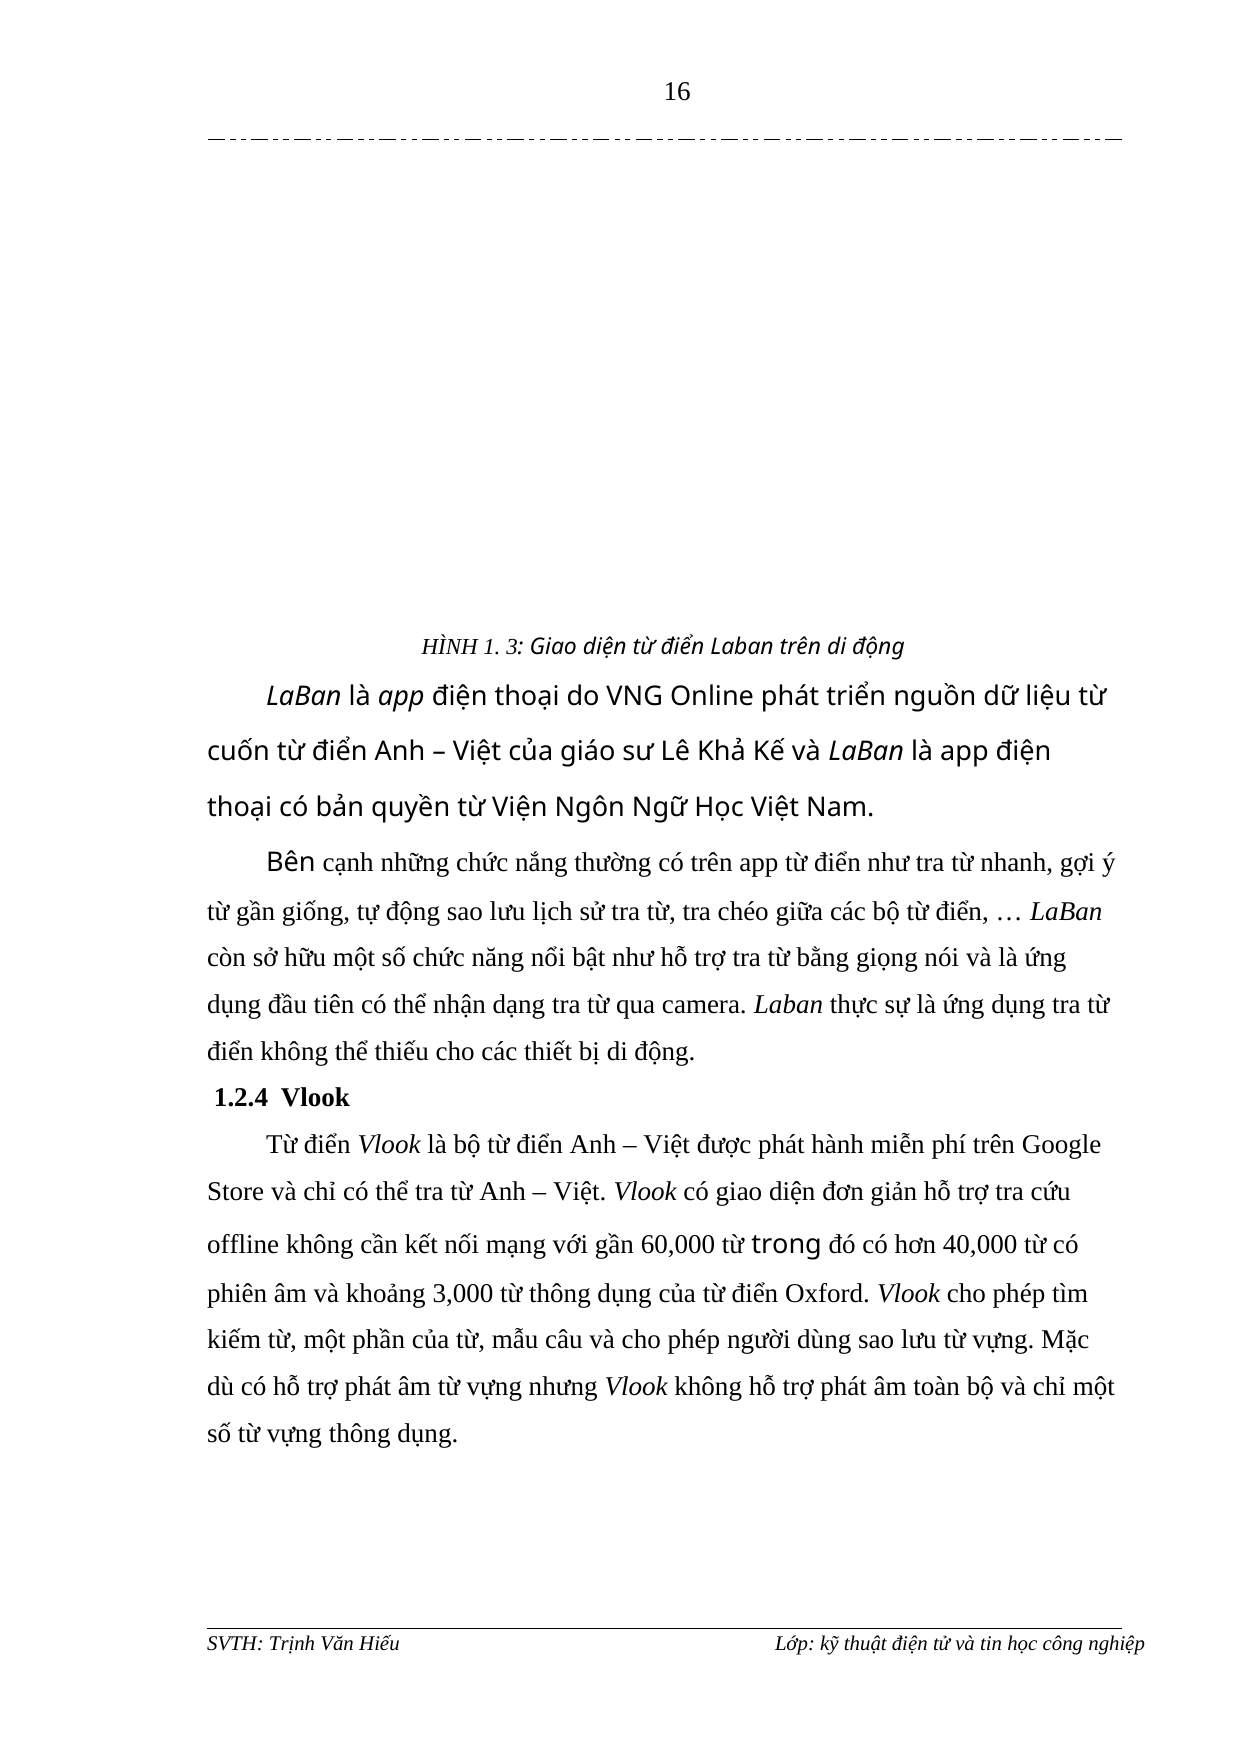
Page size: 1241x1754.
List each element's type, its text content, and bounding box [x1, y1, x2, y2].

list Bên cạnh những chức nắng thường có trên app từ điển như tra từ nhanh, gợi ý từ gần giống, tự động sao lưu lịch sử tra từ, tra chéo giữa các bộ từ điển, … LaBan còn sở hữu một số chức năng nổi bật như hỗ trợ tra từ bằng giọng nói và là ứng dụng đầu tiên có thể nhận dạng tra từ qua camera. Laban thực sự là ứng dụng tra từ điển không thể thiếu cho các thiết bị di động. [207, 842, 1122, 1066]
list Từ điển Vlook là bộ từ điển Anh – Việt được phát hành miễn phí trên Google Store và chỉ có thể tra từ Anh – Việt. Vlook có giao diện đơn giản hỗ trợ tra cứu offline không cần kết nối mạng với gần 60,000 từ trong đó có hơn 40,000 từ có phiên âm và khoảng 3,000 từ thông dụng của từ điển Oxford. Vlook cho phép tìm kiếm từ, một phần của từ, mẫu câu và cho phép người dùng sao lưu từ vựng. Mặc dù có hỗ trợ phát âm từ vựng nhưng Vlook không hỗ trợ phát âm toàn bộ và chỉ một số từ vựng thông dụng. [207, 1128, 1122, 1448]
list LaBan là app điện thoại do VNG Online phát triển nguồn dữ liệu từ cuốn từ điển Anh – Việt của giáo sư Lê Khả Kế và LaBan là app điện thoại có bản quyền từ Viện Ngôn Ngữ Học Việt Nam. [207, 677, 1122, 824]
text HÌNH 1. 3: Giao diện từ điển Laban trên di động [207, 630, 1122, 661]
list Vlook [214, 1082, 1122, 1113]
